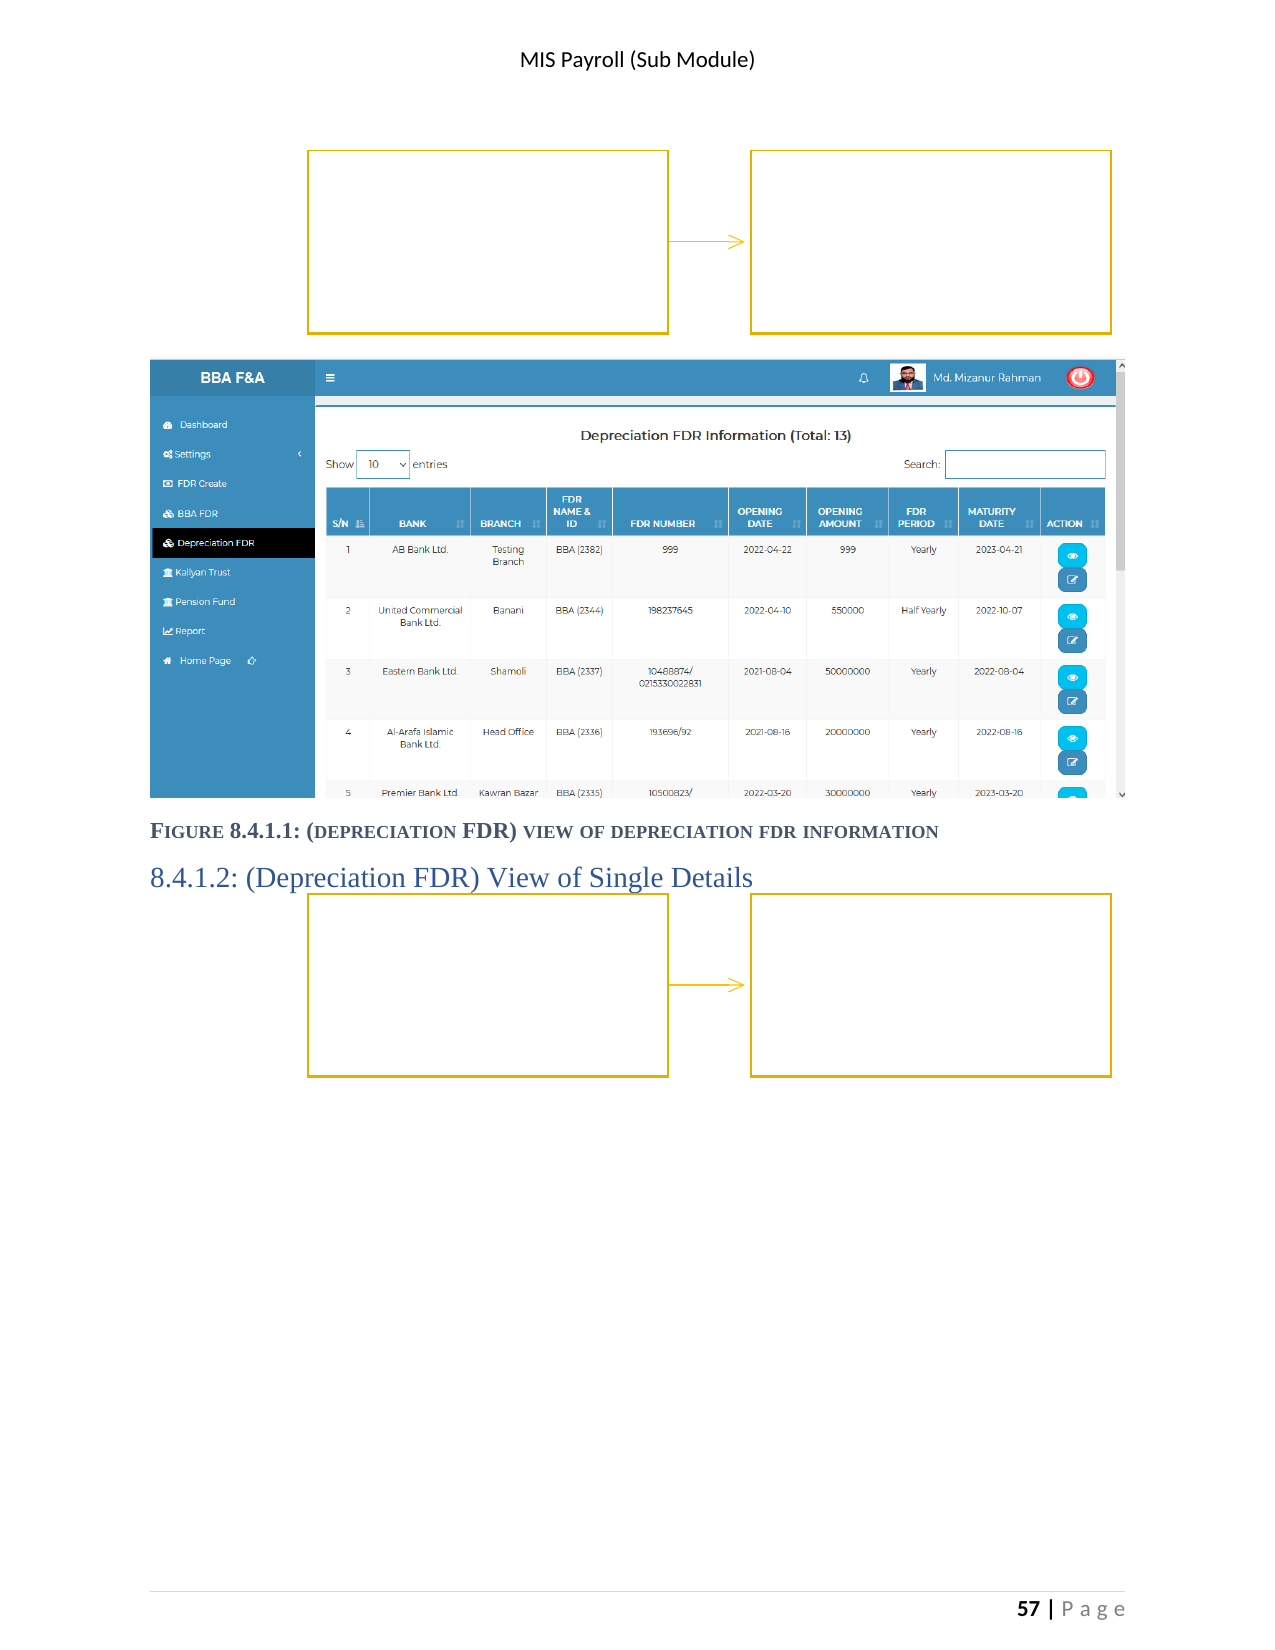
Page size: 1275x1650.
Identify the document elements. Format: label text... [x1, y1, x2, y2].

picture [150, 356, 1125, 798]
subtitle 8.4.1.2: (Depreciation FDR) View of Single Details [150, 860, 1125, 893]
text Figure 8.4.1.1: (depreciation FDR) view of depreciation fdr information [150, 817, 1125, 843]
